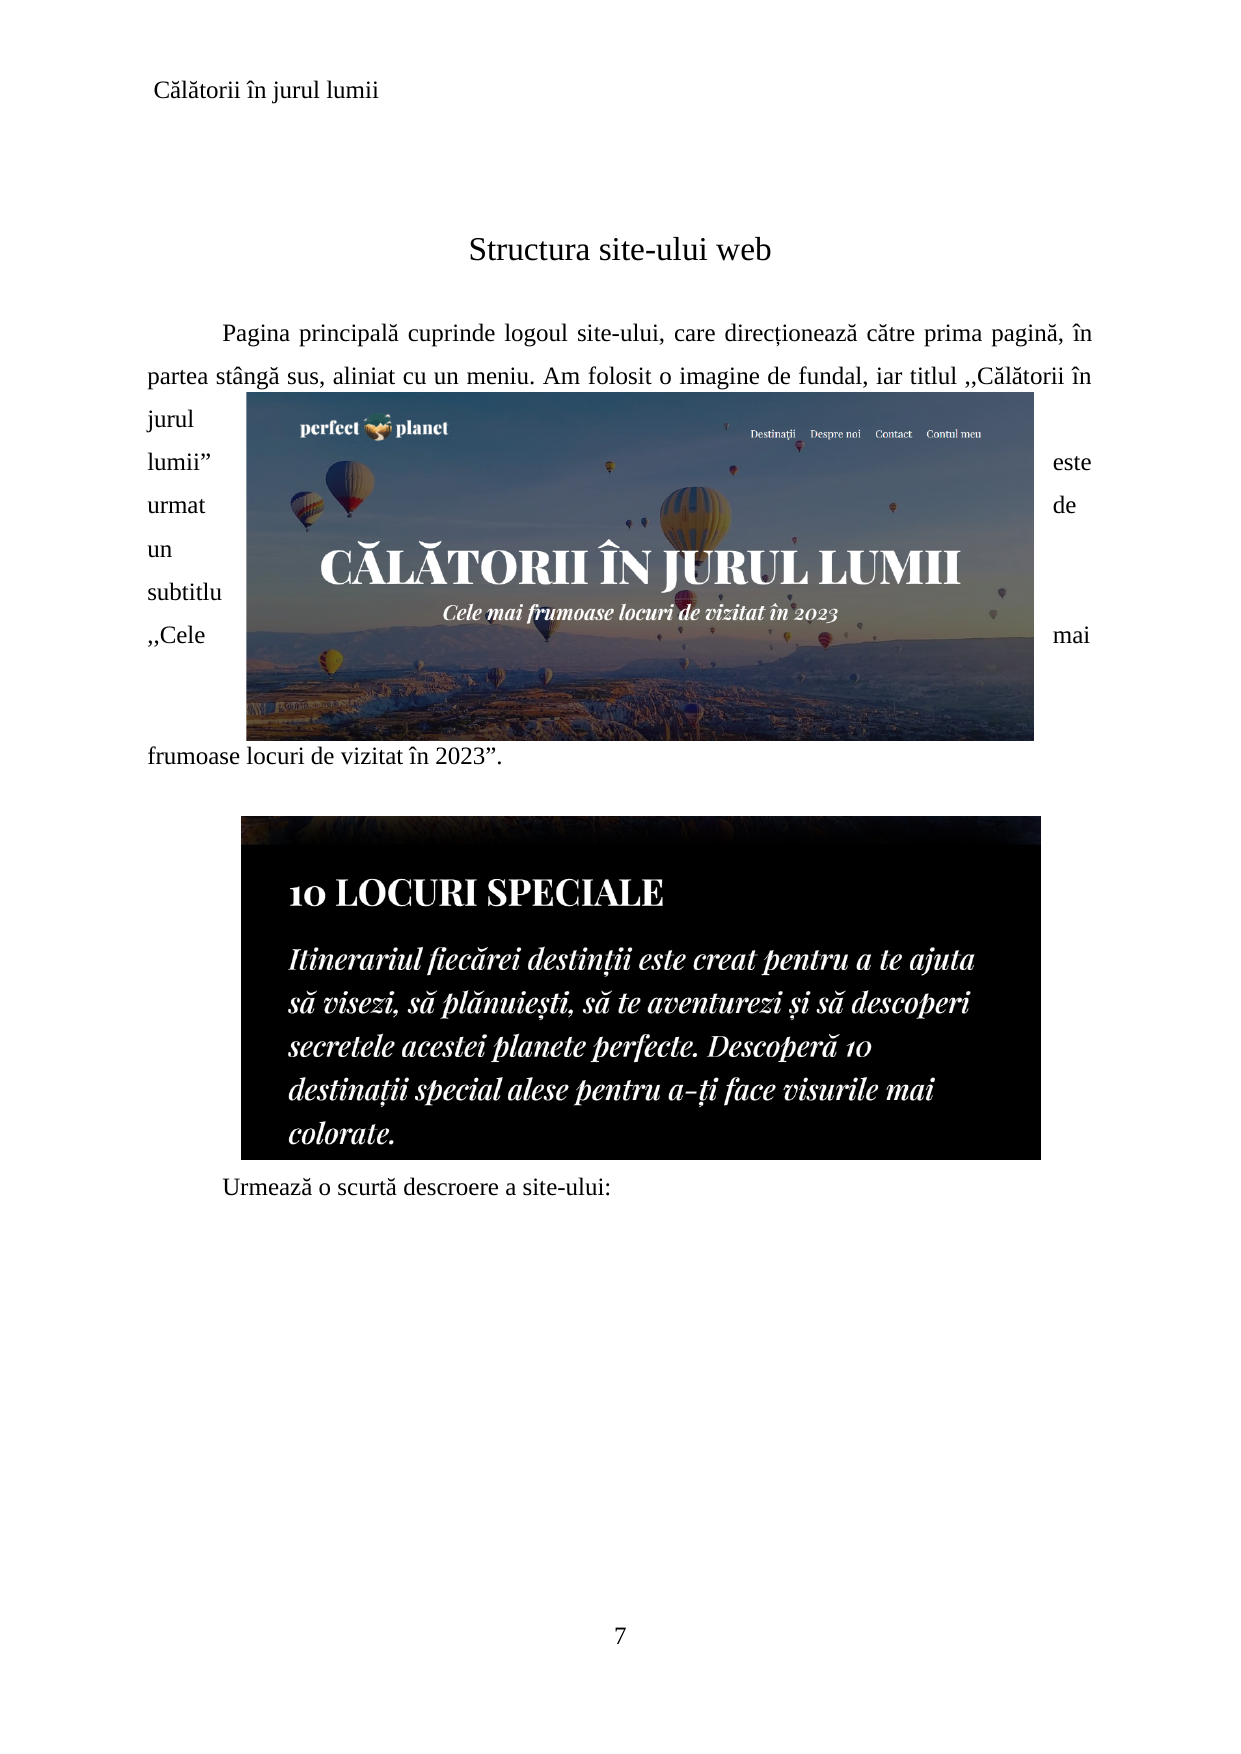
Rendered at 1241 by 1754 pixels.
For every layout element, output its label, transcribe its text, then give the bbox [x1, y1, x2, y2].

picture [241, 816, 1042, 1160]
picture [246, 392, 1034, 741]
subtitle Structura site-ului web [147, 229, 1093, 268]
text Urmează o scurtă descroere a site-ului: [147, 1172, 1093, 1201]
